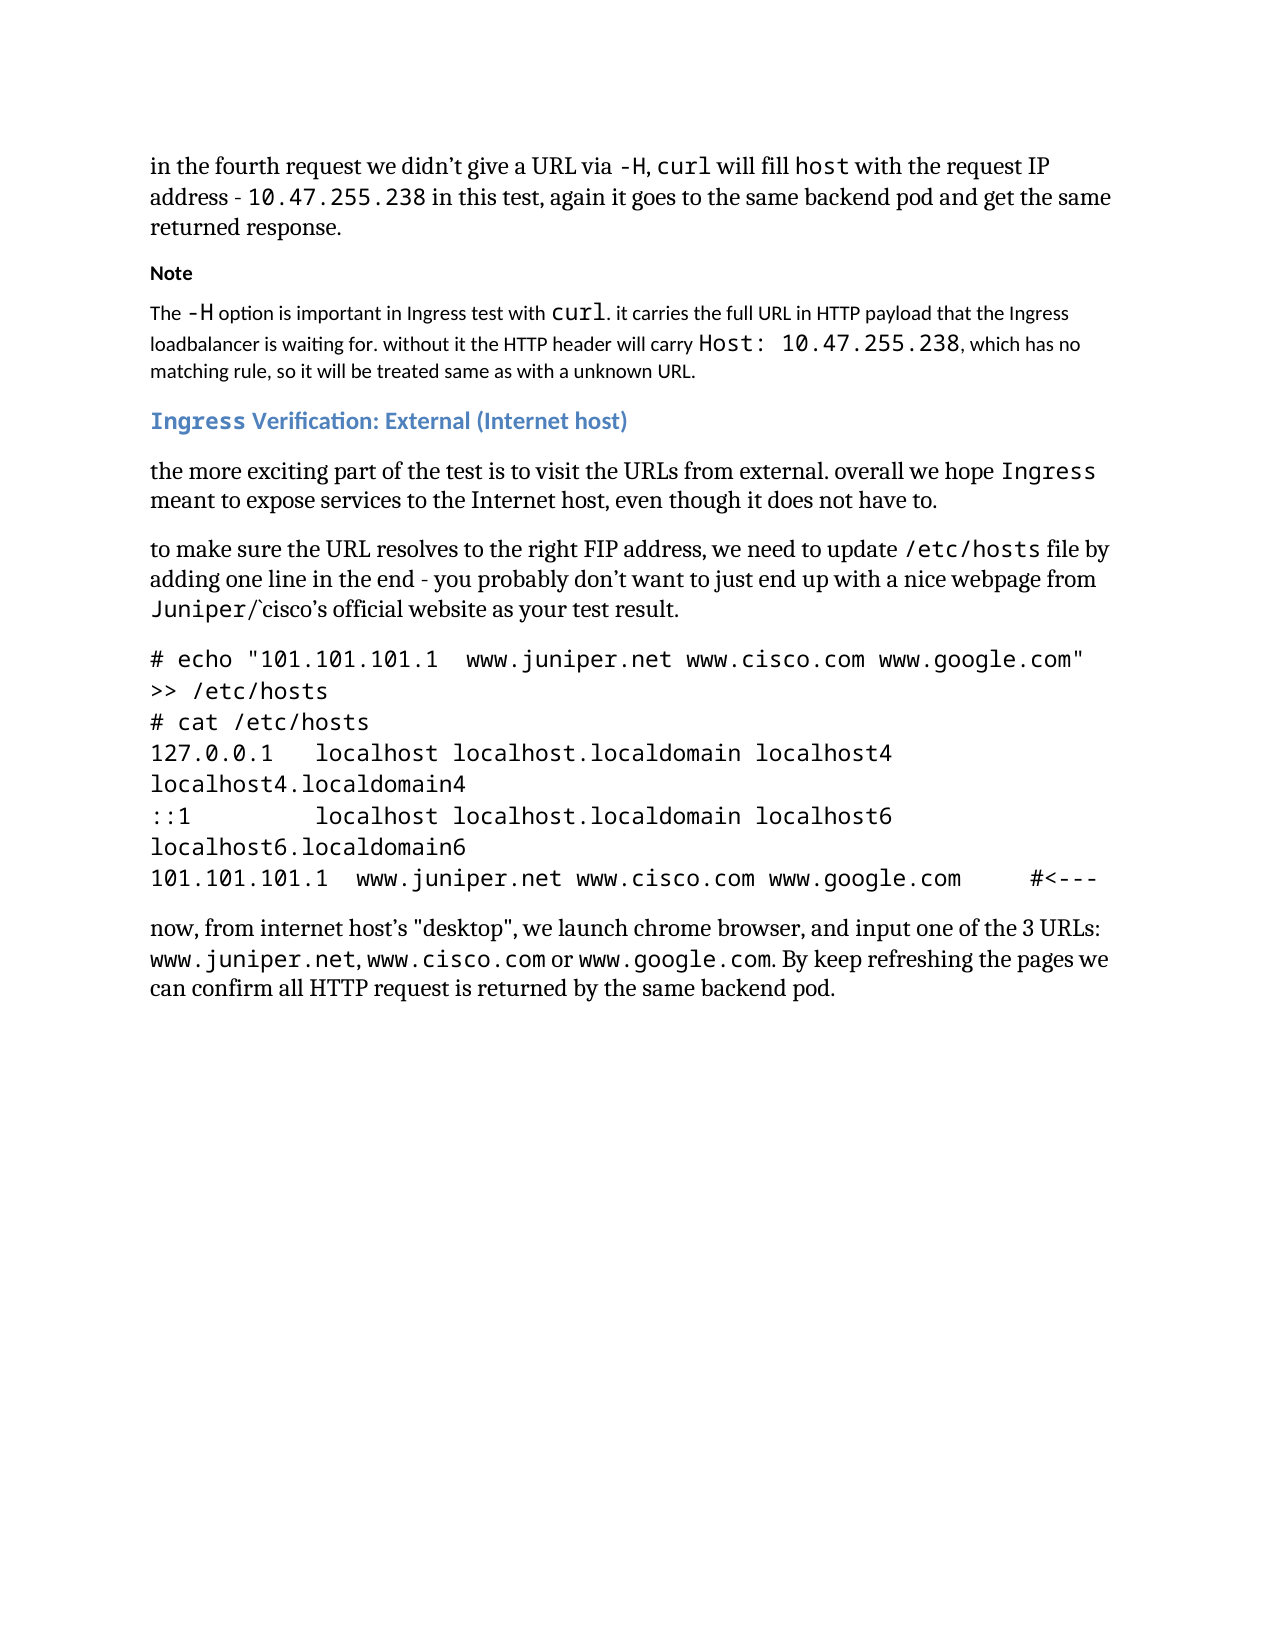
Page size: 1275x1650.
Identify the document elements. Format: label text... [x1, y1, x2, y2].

text the more exciting part of the test is to visit the URLs from external. overall we hope Ingress meant to expose services to the Internet host, even though it does not have to. [150, 454, 1125, 514]
text in the fourth request we didn’t give a URL via -H, curl will fill host with the request IP address - 10.47.255.238 in this test, again it goes to the same backend pod and get the same returned response. [150, 150, 1125, 241]
text to make sure the URL resolves to the right FIP address, we need to update /etc/hosts file by adding one line in the end - you probably don’t want to just end up with a nice webpage from Juniper/`cisco’s official website as your test result. [150, 533, 1125, 624]
text Note [150, 260, 1125, 285]
text The -H option is important in Ingress test with curl. it carries the full URL in HTTP payload that the Ingress loadbalancer is waiting for. without it the HTTP header will carry Host: 10.47.255.238, which has no matching rule, so it will be treated same as with a unknown URL. [150, 296, 1125, 384]
subtitle Ingress Verification: External (Internet host) [150, 404, 1125, 436]
text # echo "101.101.101.1 www.juniper.net www.cisco.com www.google.com" >> /etc/hosts # cat /etc/hosts 127.0.0.1 localhost localhost.localdomain localhost4 localhost4.localdomain4 ::1 localhost localhost.localdomain localhost6 localhost6.localdomain6 101.101.101.1 www.juniper.net www.cisco.com www.google.com #<--- [150, 643, 1125, 893]
text now, from internet host’s "desktop", we launch chrome browser, and input one of the 3 URLs: www.juniper.net, www.cisco.com or www.google.com. By keep refreshing the pages we can confirm all HTTP request is returned by the same backend pod. [150, 914, 1125, 1003]
